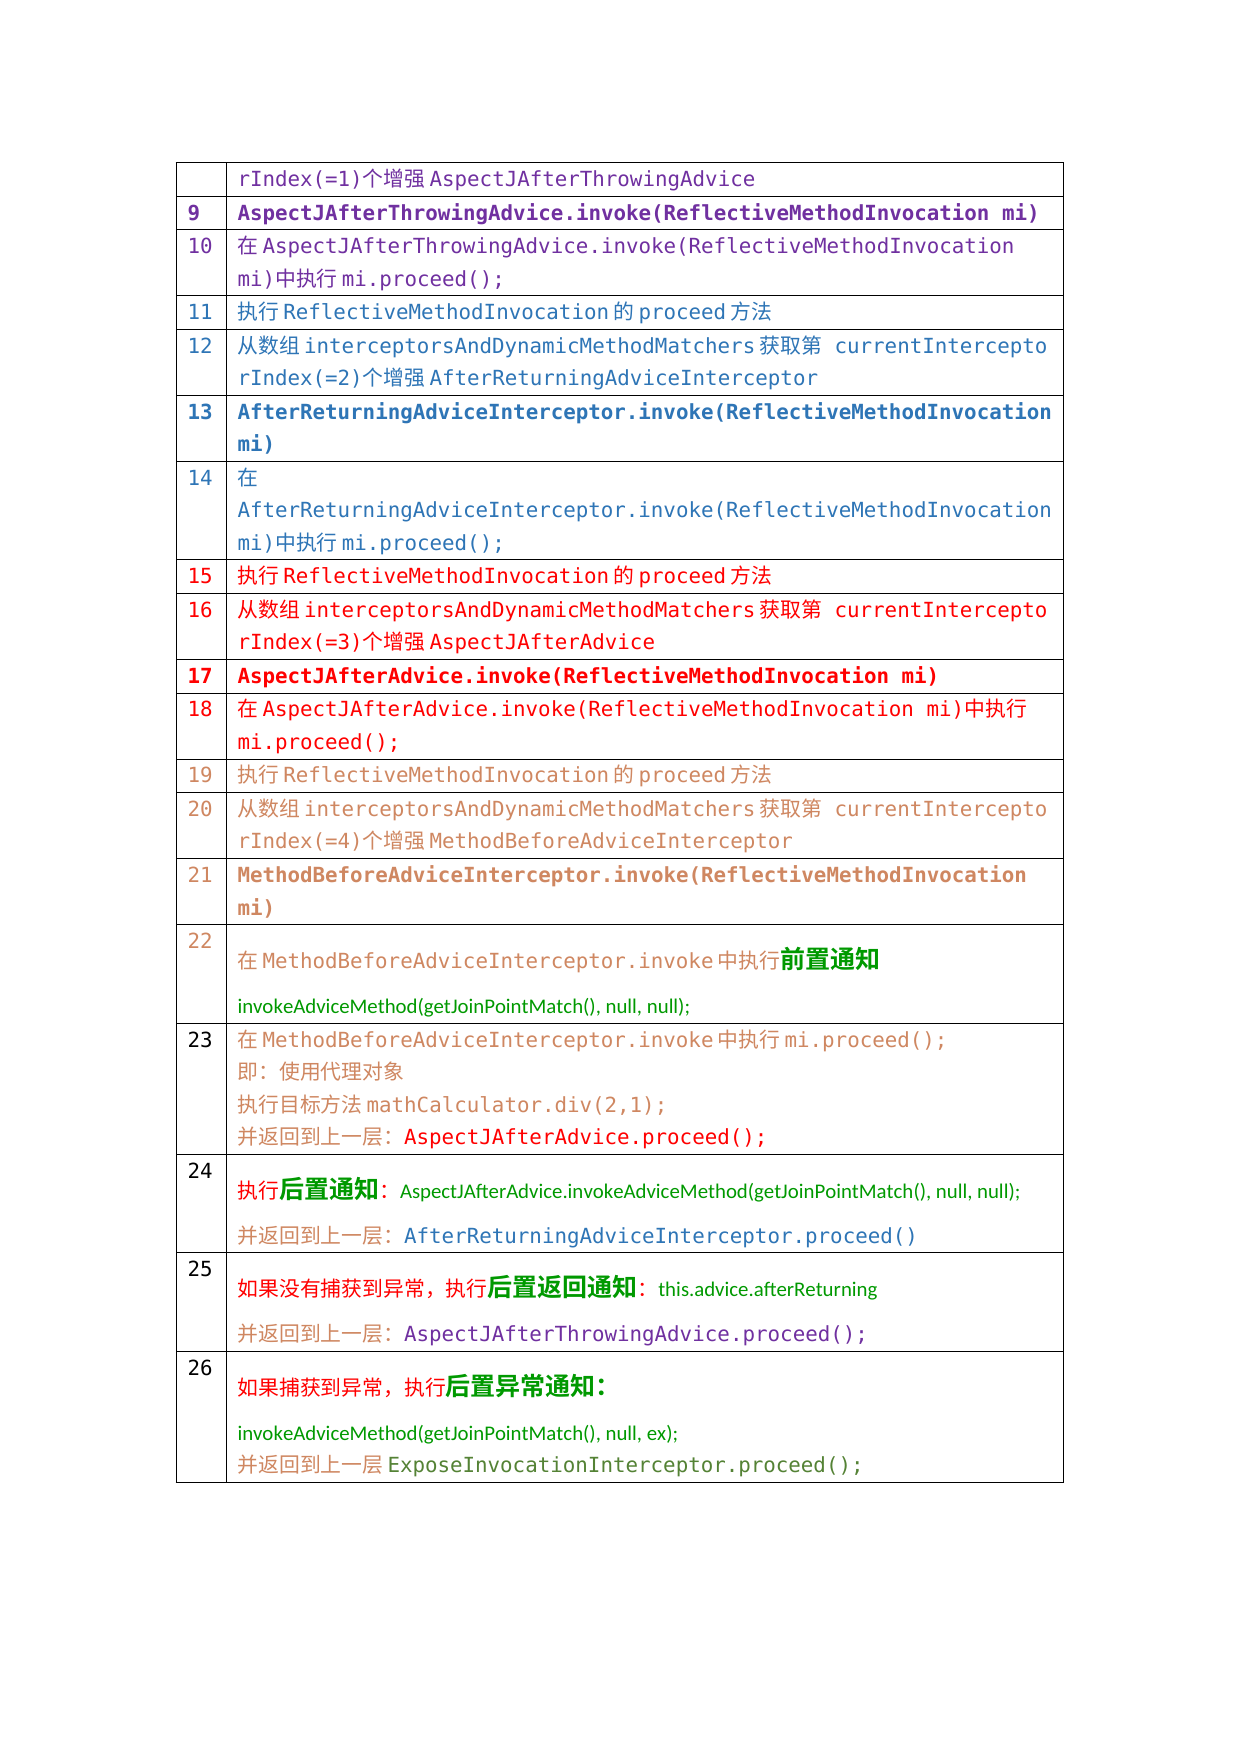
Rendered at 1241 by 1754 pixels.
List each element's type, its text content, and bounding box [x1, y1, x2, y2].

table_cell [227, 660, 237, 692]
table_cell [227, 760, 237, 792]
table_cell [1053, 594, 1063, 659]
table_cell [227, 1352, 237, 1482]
table_cell 18 [177, 694, 226, 758]
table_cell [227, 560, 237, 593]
table_cell 16 [177, 594, 226, 659]
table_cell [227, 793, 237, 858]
table_cell 25 [177, 1253, 226, 1351]
table_cell 21 [177, 859, 226, 924]
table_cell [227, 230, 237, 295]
table_cell 12 [177, 330, 226, 395]
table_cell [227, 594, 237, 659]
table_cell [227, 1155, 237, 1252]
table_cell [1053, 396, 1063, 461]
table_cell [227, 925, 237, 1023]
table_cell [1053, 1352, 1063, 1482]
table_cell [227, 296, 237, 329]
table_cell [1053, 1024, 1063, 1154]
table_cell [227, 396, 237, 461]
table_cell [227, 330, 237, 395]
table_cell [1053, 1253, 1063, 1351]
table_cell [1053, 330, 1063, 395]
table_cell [227, 163, 1063, 196]
table_cell 22 [177, 925, 226, 1023]
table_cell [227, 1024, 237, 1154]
table_cell 14 [177, 462, 226, 559]
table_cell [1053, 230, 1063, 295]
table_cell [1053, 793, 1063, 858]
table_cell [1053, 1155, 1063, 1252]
table_cell 10 [177, 230, 226, 295]
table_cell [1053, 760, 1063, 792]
table_cell 23 [177, 1024, 226, 1154]
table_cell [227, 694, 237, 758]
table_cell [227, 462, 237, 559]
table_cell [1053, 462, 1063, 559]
table_cell 8 [177, 163, 226, 196]
table_cell 26 [177, 1352, 226, 1482]
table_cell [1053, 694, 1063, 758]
table_cell AspectJAfterThrowingAdvice.invoke(ReflectiveMethodInvocation mi) [227, 197, 1063, 229]
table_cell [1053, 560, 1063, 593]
table_cell 13 [177, 396, 226, 461]
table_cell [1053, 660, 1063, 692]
table_cell 20 [177, 793, 226, 858]
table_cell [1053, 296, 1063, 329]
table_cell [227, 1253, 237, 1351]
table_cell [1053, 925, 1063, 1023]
table_cell 24 [177, 1155, 226, 1252]
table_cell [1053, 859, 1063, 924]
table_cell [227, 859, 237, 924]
